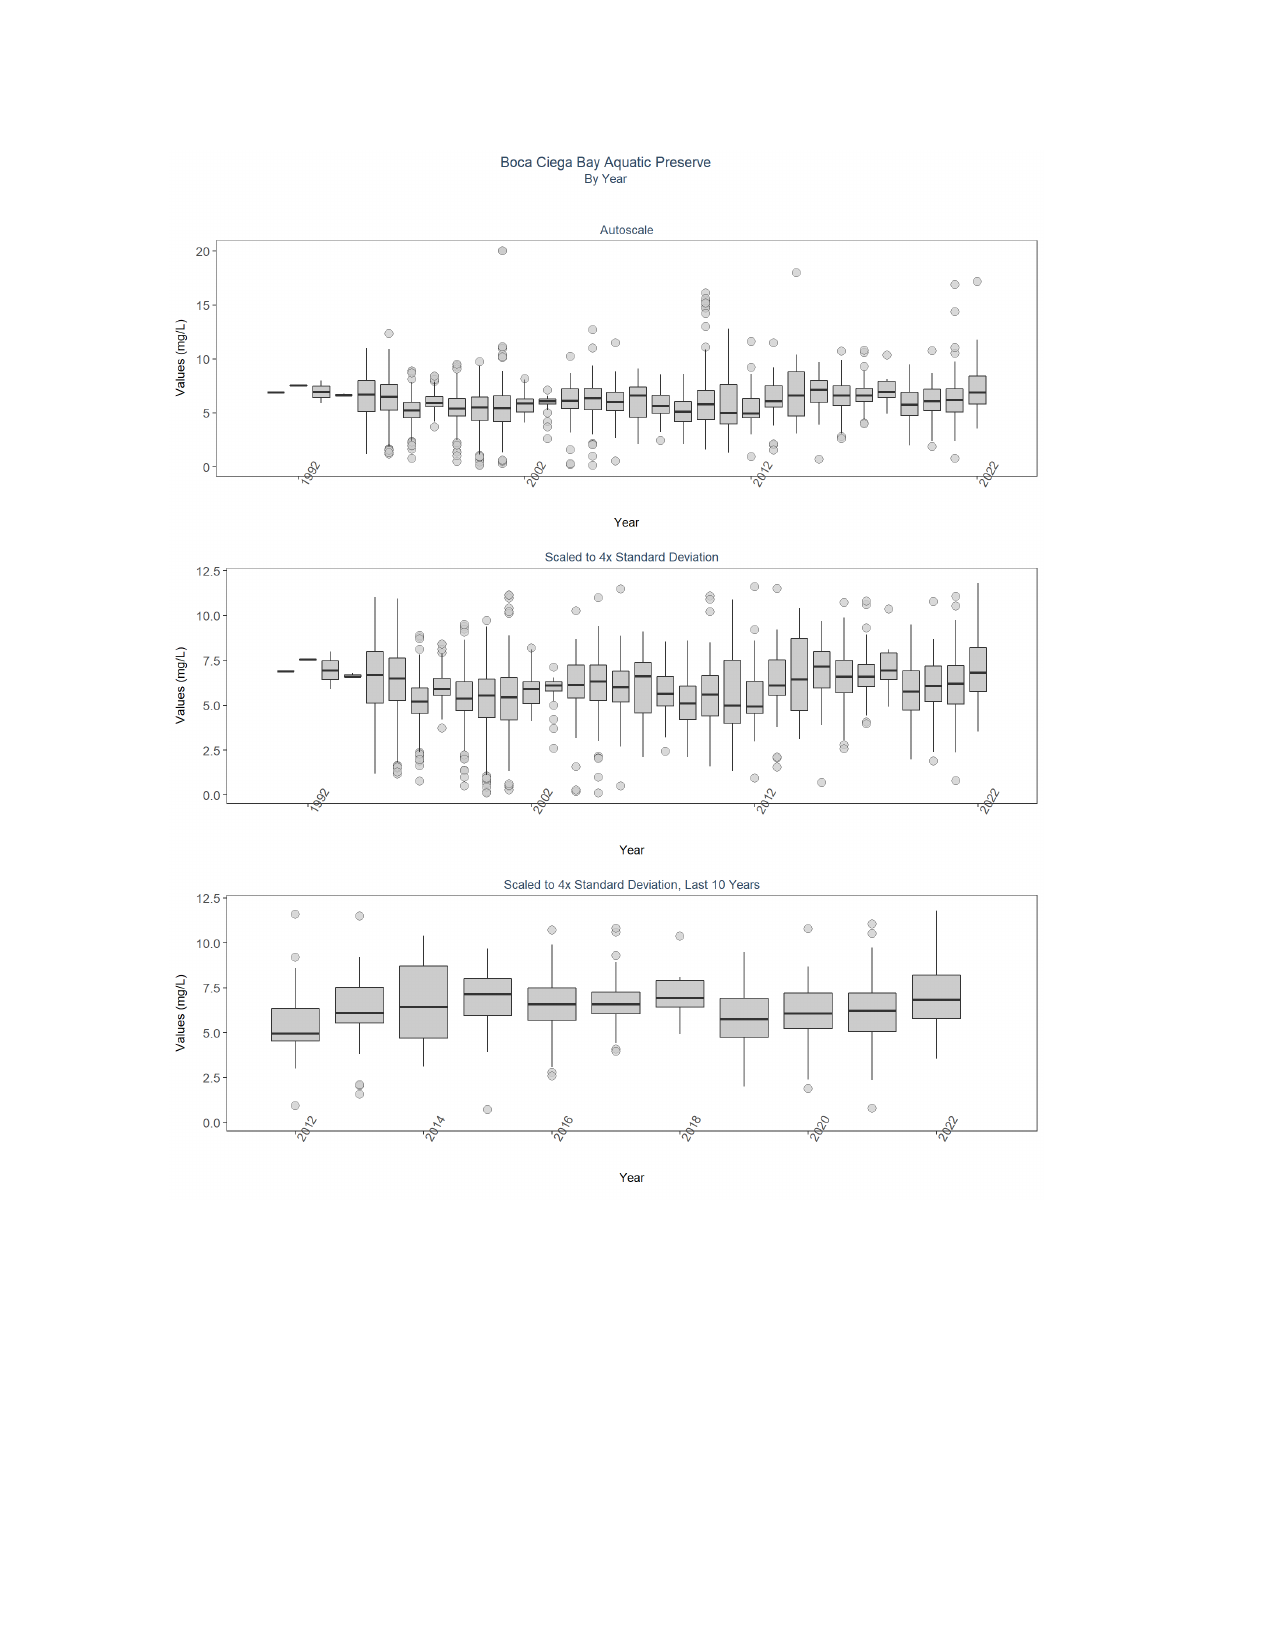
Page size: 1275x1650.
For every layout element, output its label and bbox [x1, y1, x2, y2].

picture [168, 150, 1044, 1200]
